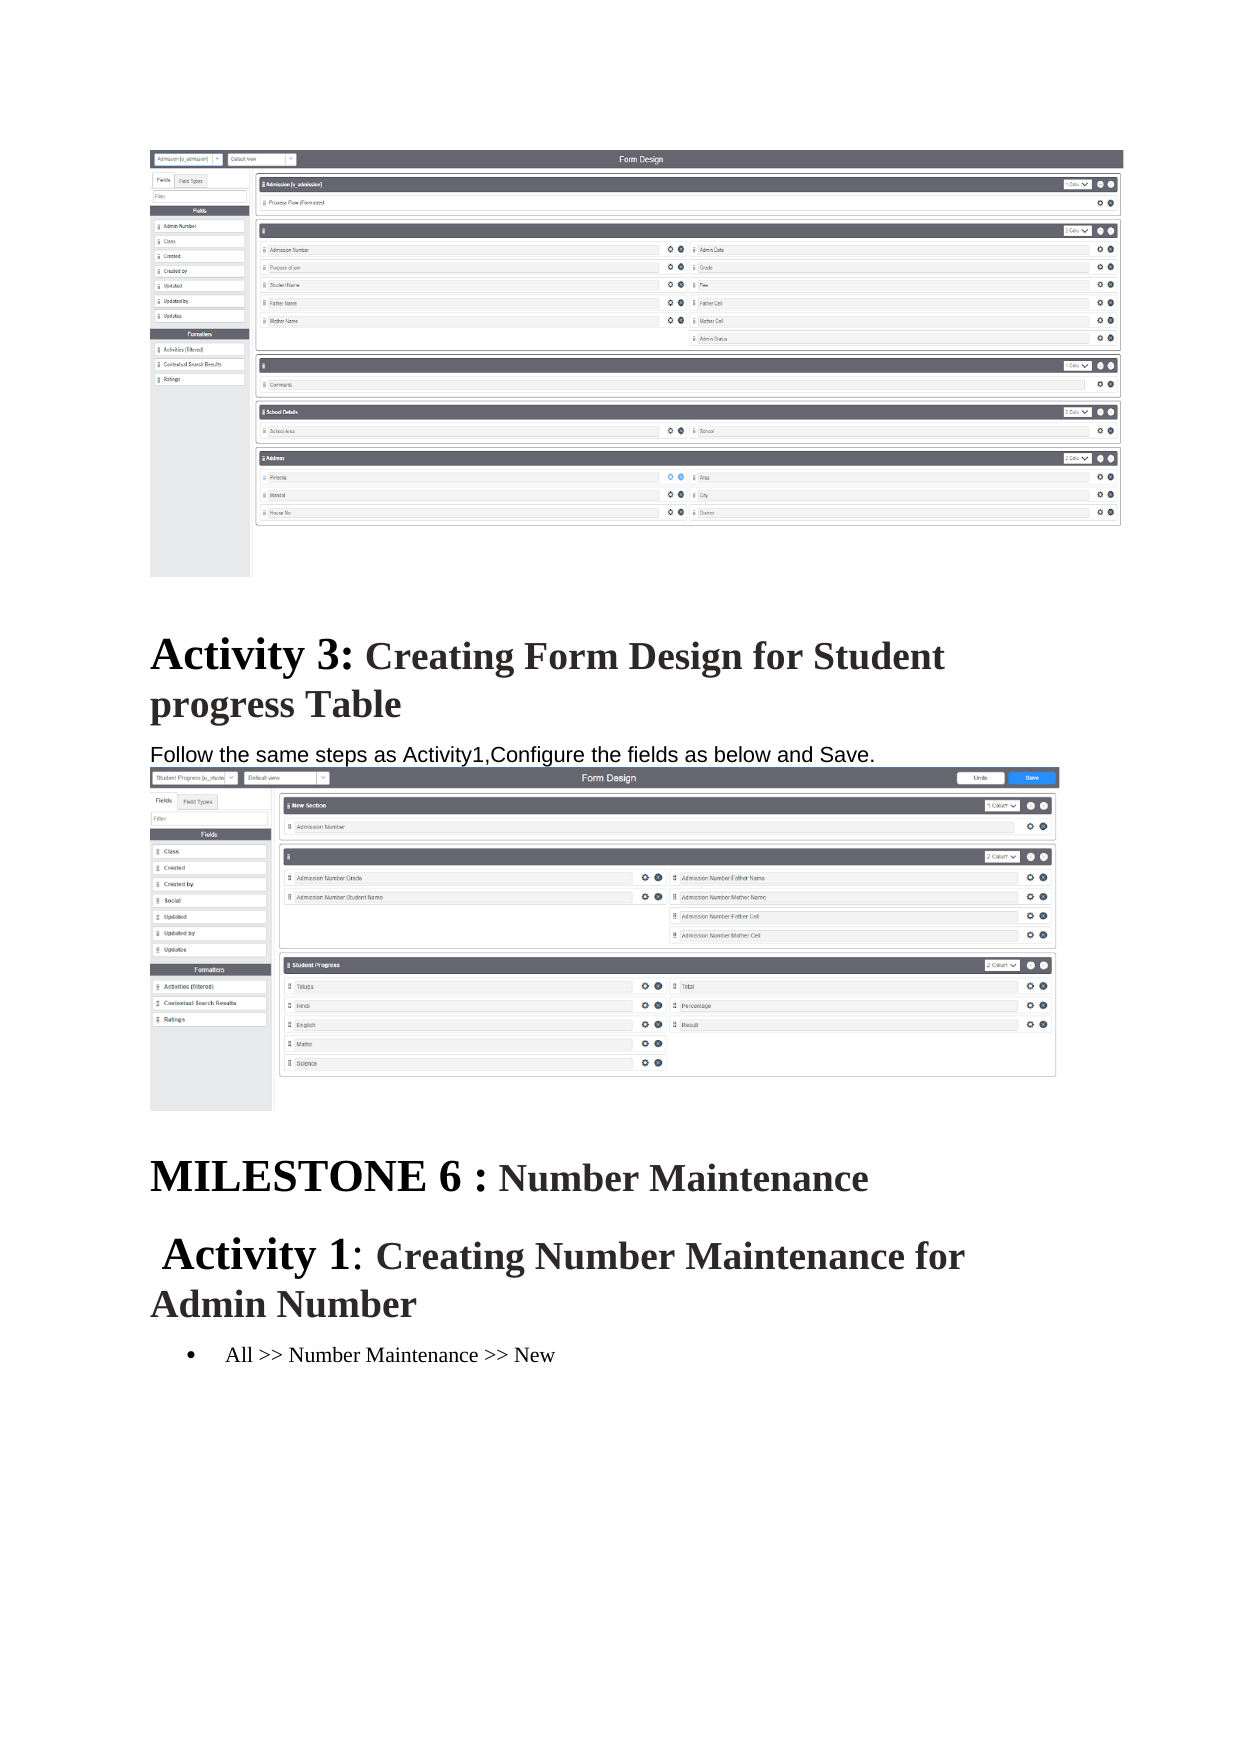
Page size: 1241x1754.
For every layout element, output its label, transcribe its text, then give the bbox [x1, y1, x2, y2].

list All >> Number Maintenance >> New [187, 1342, 993, 1367]
subtitle Activity 3: Creating Form Design for Student progress Table [150, 627, 1090, 726]
subtitle Activity 1: Creating Number Maintenance for Admin Number [150, 1227, 1090, 1326]
picture [150, 150, 1124, 577]
text Follow the same steps as Activity1,Configure the fields as below and Save. [150, 742, 993, 767]
subtitle MILESTONE 6 : Number Maintenance [150, 1142, 1090, 1202]
picture [150, 767, 1060, 1111]
